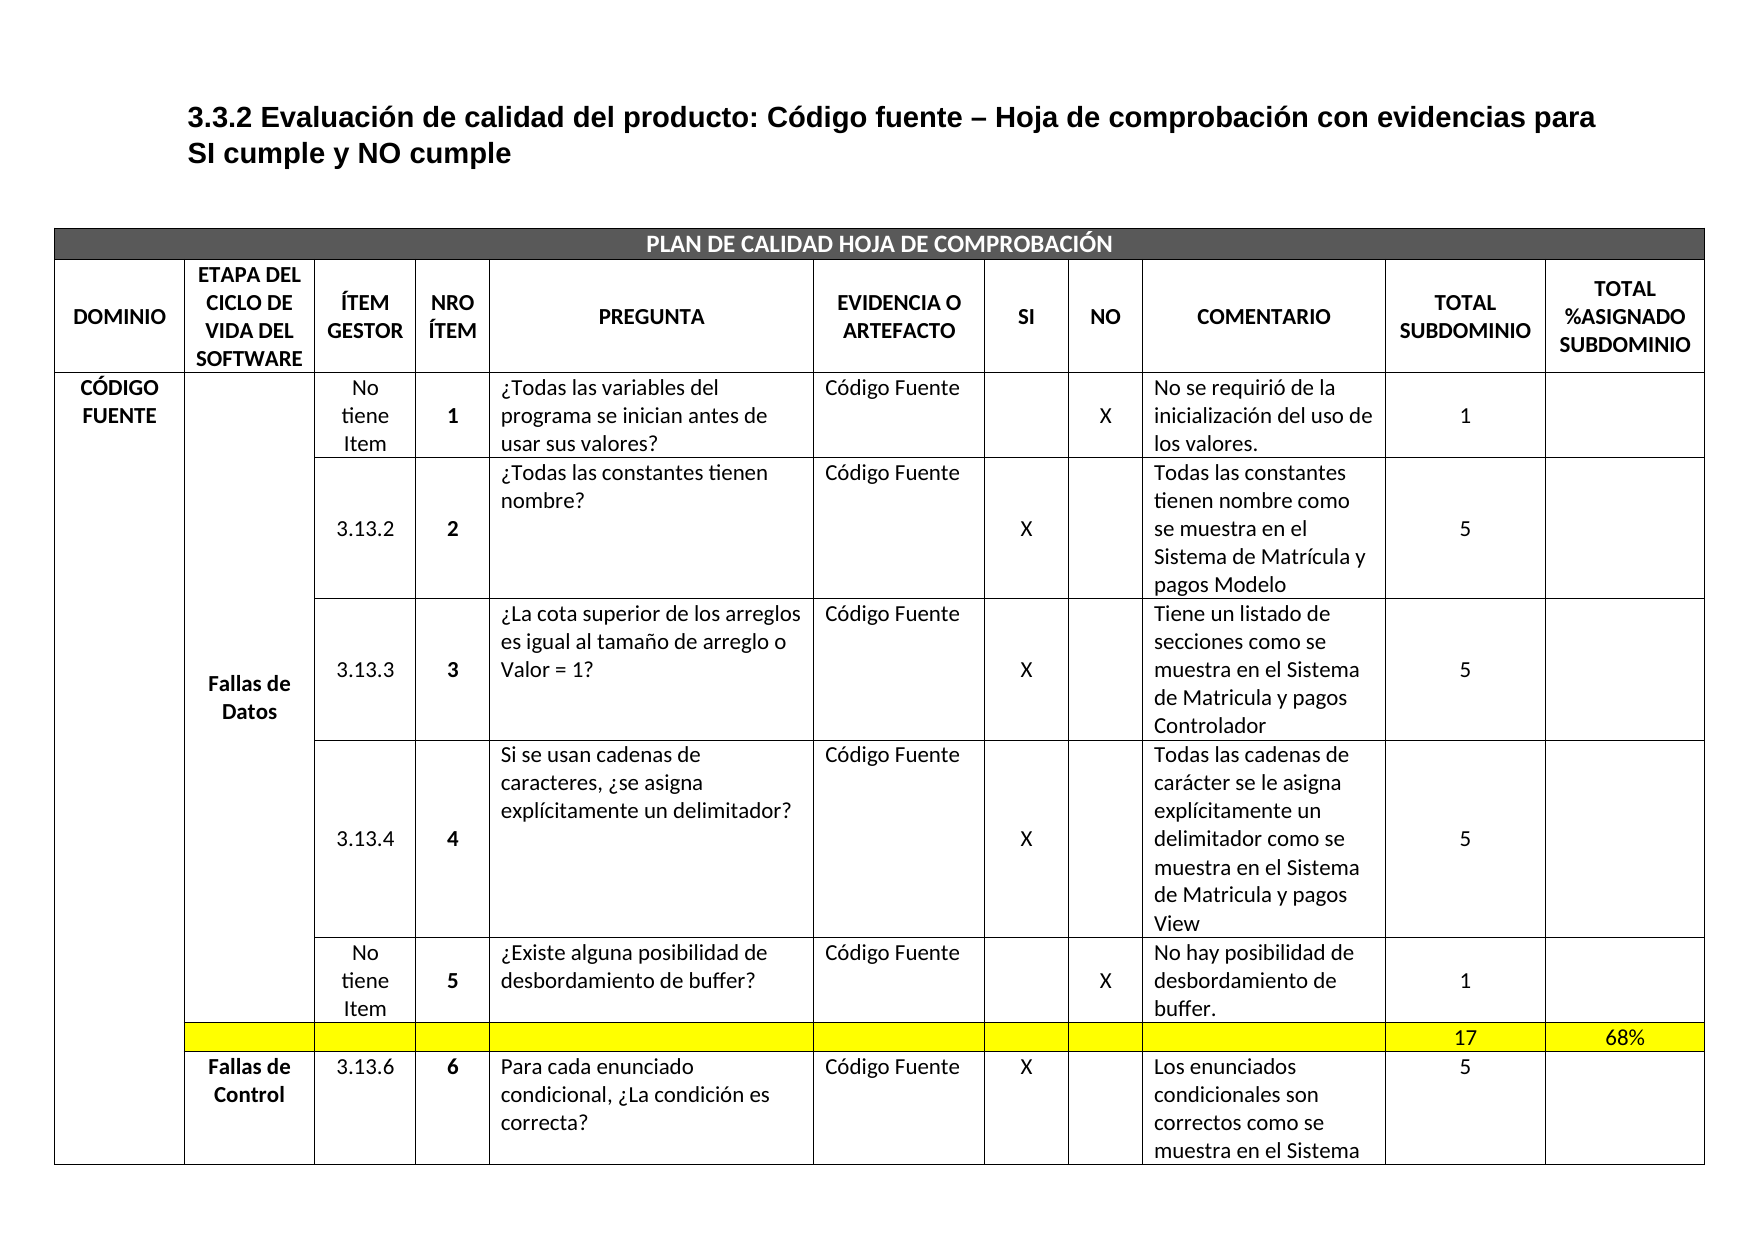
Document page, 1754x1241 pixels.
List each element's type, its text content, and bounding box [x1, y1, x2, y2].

table_cell [814, 1023, 984, 1051]
table_cell [1143, 1023, 1385, 1051]
table_cell 3.13.4 [315, 741, 415, 937]
table_cell SI [985, 260, 1068, 372]
table_cell X [985, 741, 1068, 937]
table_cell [1143, 1052, 1385, 1164]
table_cell PREGUNTA [490, 260, 813, 372]
table_cell [416, 1023, 489, 1051]
table_cell Todas las cadenas de carácter se le asigna explícitamente un delimitador como se muestra en el Sistema de Matricula y pagos View [1143, 741, 1385, 937]
table_cell Fallas de Control [185, 1052, 314, 1164]
table_cell Fallas de Datos [185, 373, 314, 1022]
table_cell X [1069, 938, 1142, 1022]
table_cell 2 [416, 458, 489, 598]
table_cell Código Fuente [814, 599, 984, 739]
table_cell 5 [1386, 741, 1545, 937]
table_cell [1069, 1052, 1142, 1164]
table_cell ¿Todas las variables del programa se inician antes de usar sus valores? [490, 373, 813, 457]
table_cell [1069, 741, 1142, 937]
table_cell Todas las constantes tienen nombre como se muestra en el Sistema de Matrícula y pagos Modelo [1143, 458, 1385, 598]
table_cell [1546, 599, 1704, 739]
table_cell [185, 1023, 314, 1051]
table_cell 3.13.6 [315, 1052, 415, 1164]
table_cell COMENTARIO [1143, 260, 1385, 372]
table_cell [490, 1023, 813, 1051]
table_cell TOTAL SUBDOMINIO [1386, 260, 1545, 372]
table_cell CÓDIGO FUENTE [55, 373, 184, 1164]
table_cell Código Fuente [814, 741, 984, 937]
table_cell 68% [1546, 1023, 1704, 1051]
table_cell No tiene Item [315, 938, 415, 1022]
table_cell 5 [1386, 1052, 1545, 1164]
table_cell NRO ÍTEM [416, 260, 489, 372]
table_cell Código Fuente [814, 1052, 984, 1164]
table_cell NO [1069, 260, 1142, 372]
table_cell 5 [1386, 458, 1545, 598]
table_cell 6 [416, 1052, 489, 1164]
table_cell ¿Todas las constantes tienen nombre? [490, 458, 813, 598]
table_header PLAN DE CALIDAD HOJA DE COMPROBACIÓN [55, 229, 1704, 259]
table_cell 5 [416, 938, 489, 1022]
table_cell [1546, 1052, 1704, 1164]
table_cell 4 [416, 741, 489, 937]
table_cell [1546, 938, 1704, 1022]
table_cell X [985, 458, 1068, 598]
table_cell Tiene un listado de secciones como se muestra en el Sistema de Matricula y pagos Controlador [1143, 599, 1385, 739]
table_cell No se requirió de la inicialización del uso de los valores. [1143, 373, 1385, 457]
table_cell X [985, 1052, 1068, 1164]
table_cell 3.13.3 [315, 599, 415, 739]
table_cell [1069, 1023, 1142, 1051]
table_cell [490, 1052, 813, 1164]
table_cell 1 [1386, 938, 1545, 1022]
table_cell No tiene Item [315, 373, 415, 457]
table_cell [1546, 458, 1704, 598]
table_cell ÍTEM GESTOR [315, 260, 415, 372]
table_cell [985, 938, 1068, 1022]
table_cell ¿La cota superior de los arreglos es igual al tamaño de arreglo o Valor = 1? [490, 599, 813, 739]
table_cell EVIDENCIA O ARTEFACTO [814, 260, 984, 372]
table_cell 5 [1386, 599, 1545, 739]
table_cell X [1069, 373, 1142, 457]
text 3.3.2 Evaluación de calidad del producto: Código fuente – Hoja de comprobación con evidencias para SI cumple y NO cumple [187, 100, 1604, 170]
table_cell 1 [1386, 373, 1545, 457]
table_cell X [985, 599, 1068, 739]
table_cell ¿Existe alguna posibilidad de desbordamiento de buffer? [490, 938, 813, 1022]
table_cell [1069, 458, 1142, 598]
table_cell 3.13.2 [315, 458, 415, 598]
table_cell [1069, 599, 1142, 739]
table_cell Código Fuente [814, 938, 984, 1022]
table_cell 1 [416, 373, 489, 457]
table_cell [315, 1023, 415, 1051]
table_cell DOMINIO [55, 260, 184, 372]
table_cell 3 [416, 599, 489, 739]
table_cell Código Fuente [814, 373, 984, 457]
table_cell Código Fuente [814, 458, 984, 598]
table_cell [1546, 741, 1704, 937]
table_cell ETAPA DEL CICLO DE VIDA DEL SOFTWARE [185, 260, 314, 372]
table_cell Si se usan cadenas de caracteres, ¿se asigna explícitamente un delimitador? [490, 741, 813, 937]
table_cell [985, 1023, 1068, 1051]
table_cell No hay posibilidad de desbordamiento de buffer. [1143, 938, 1385, 1022]
table_cell [1546, 373, 1704, 457]
table_cell [985, 373, 1068, 457]
table_cell TOTAL %ASIGNADO SUBDOMINIO [1546, 260, 1704, 372]
table_cell 17 [1386, 1023, 1545, 1051]
